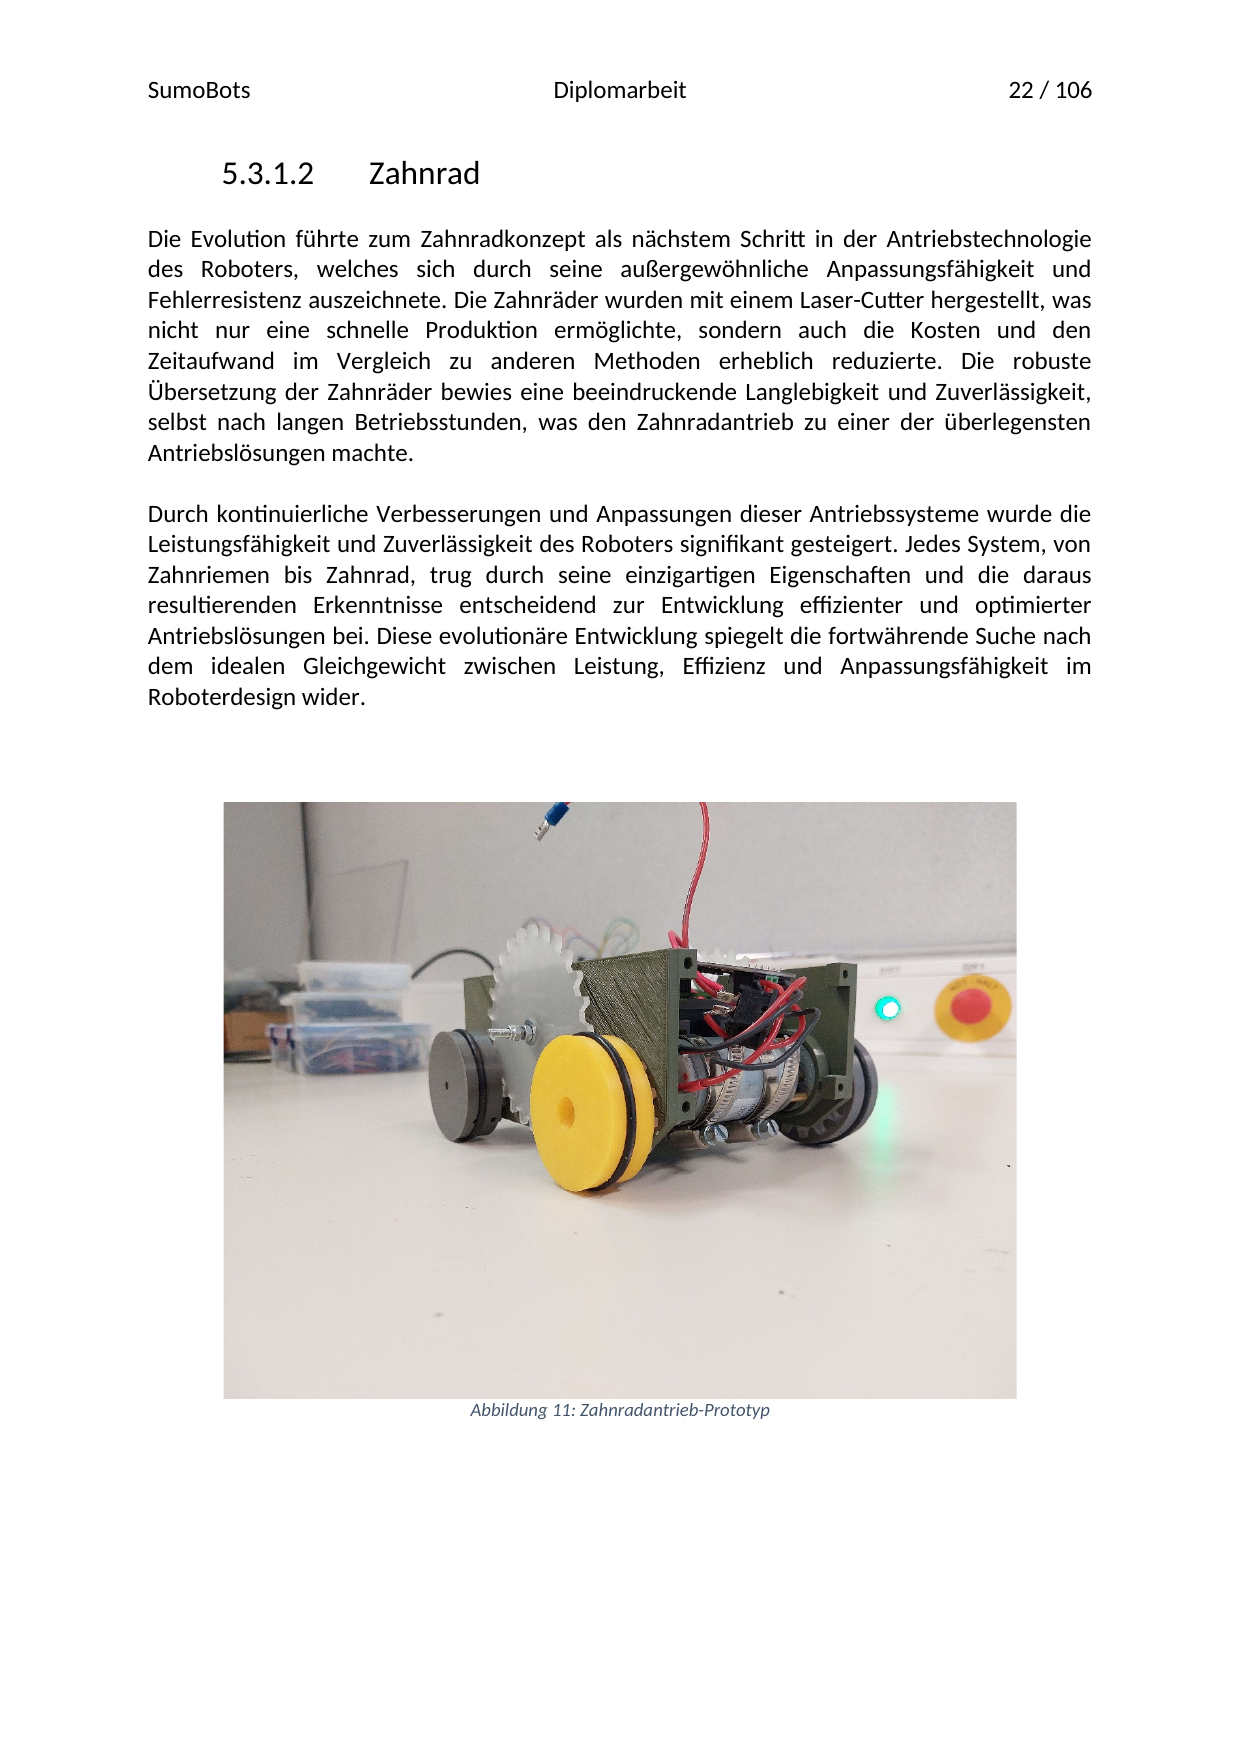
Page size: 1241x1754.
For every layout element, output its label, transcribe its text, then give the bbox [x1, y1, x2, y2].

picture [223, 802, 1017, 1399]
text Durch kontinuierliche Verbesserungen und Anpassungen dieser Antriebssysteme wurde die Leistungsfähigkeit und Zuverlässigkeit des Roboters signifikant gesteigert. Jedes System, von Zahnriemen bis Zahnrad, trug durch seine einzigartigen Eigenschaften und die daraus resultierenden Erkenntnisse entscheidend zur Entwicklung effizienter und optimierter Antriebslösungen bei. Diese evolutionäre Entwicklung spiegelt die fortwährende Suche nach dem idealen Gleichgewicht zwischen Leistung, Effizienz und Anpassungsfähigkeit im Roboterdesign wider. [148, 498, 1093, 711]
subtitle Zahnrad [221, 152, 1093, 192]
text Abbildung 11: Zahnradantrieb-Prototyp [148, 1398, 1093, 1421]
text Die Evolution führte zum Zahnradkonzept als nächstem Schritt in der Antriebstechnologie des Roboters, welches sich durch seine außergewöhnliche Anpassungsfähigkeit und Fehlerresistenz auszeichnete. Die Zahnräder wurden mit einem Laser-Cutter hergestellt, was nicht nur eine schnelle Produktion ermöglichte, sondern auch die Kosten und den Zeitaufwand im Vergleich zu anderen Methoden erheblich reduzierte. Die robuste Übersetzung der Zahnräder bewies eine beeindruckende Langlebigkeit und Zuverlässigkeit, selbst nach langen Betriebsstunden, was den Zahnradantrieb zu einer der überlegensten Antriebslösungen machte. [148, 223, 1093, 467]
